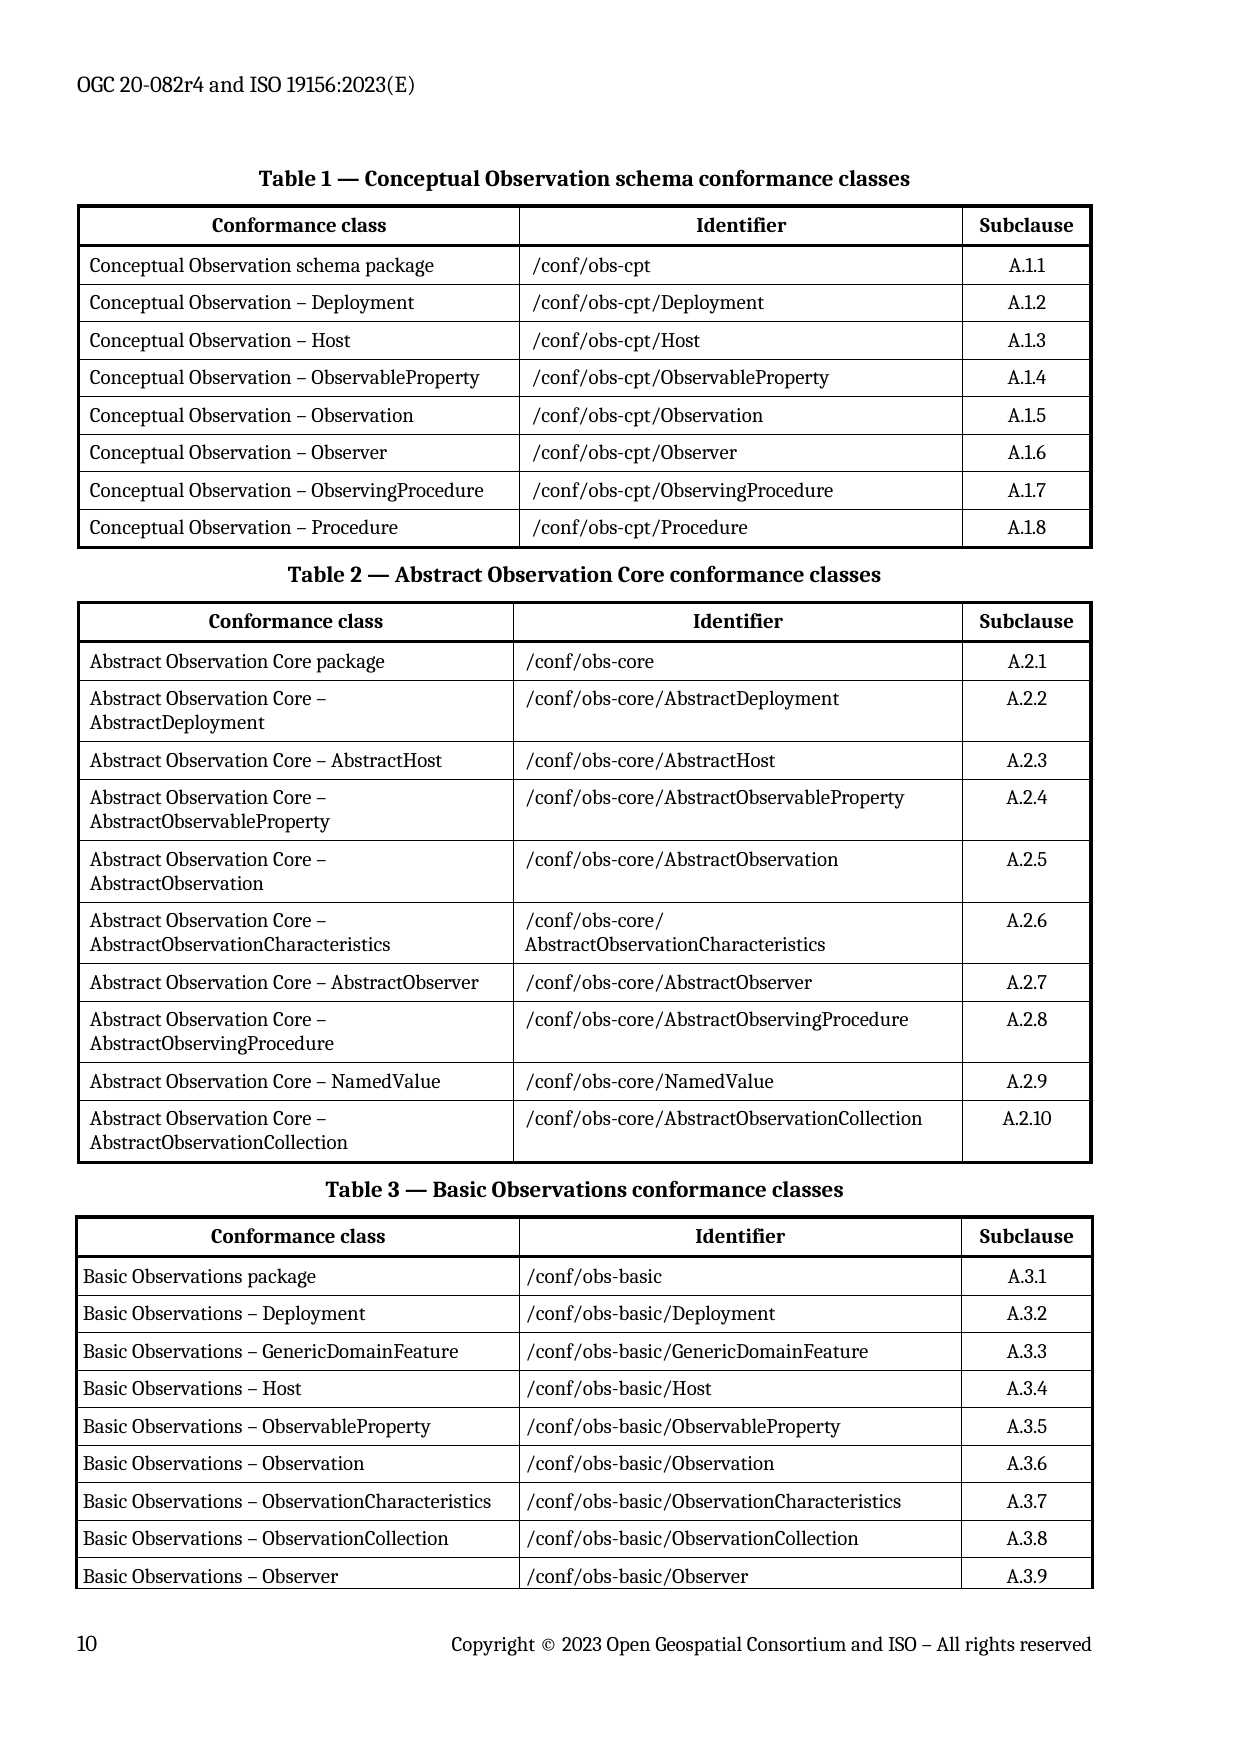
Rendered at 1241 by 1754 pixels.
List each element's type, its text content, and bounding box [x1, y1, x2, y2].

table_cell /conf/obs-basic [520, 1258, 961, 1294]
table_cell /conf/obs-basic/Host [520, 1371, 961, 1407]
title Table 1 — Conceptual Observation schema conformance classes [77, 166, 1092, 192]
table_cell Conceptual Observation schema package [80, 247, 519, 283]
table_cell A.3.8 [962, 1521, 1091, 1557]
table_cell Conceptual Observation – Deployment [80, 285, 519, 321]
title Table 2 — Abstract Observation Core conformance classes [77, 562, 1092, 588]
table_cell Basic Observations – Observation [78, 1446, 519, 1482]
table_cell Basic Observations – ObservableProperty [78, 1408, 519, 1444]
table_cell /conf/obs-basic/Observation [520, 1446, 961, 1482]
table_cell /conf/obs-core/AbstractObservationCharacteristics [514, 903, 962, 963]
table_cell /conf/obs-core/AbstractObservableProperty [514, 780, 962, 840]
table_cell Abstract Observation Core – AbstractObservation [80, 841, 513, 902]
table_cell A.1.5 [963, 397, 1089, 433]
table_cell Conceptual Observation – Observer [80, 435, 519, 471]
table_cell /conf/obs-core/AbstractObserver [514, 964, 962, 1001]
table_cell Basic Observations – ObservationCharacteristics [78, 1483, 519, 1519]
table_cell Abstract Observation Core – AbstractObserver [80, 964, 513, 1001]
table_cell Basic Observations – GenericDomainFeature [78, 1333, 519, 1369]
table_cell A.2.2 [963, 681, 1089, 741]
table_cell A.2.6 [963, 903, 1089, 963]
table_cell A.2.7 [963, 964, 1089, 1001]
table_cell /conf/obs-basic/Deployment [520, 1296, 961, 1332]
table_cell A.1.4 [963, 360, 1089, 396]
table_cell Basic Observations – Host [78, 1371, 519, 1407]
table_cell A.3.1 [962, 1258, 1091, 1294]
table_cell Abstract Observation Core – AbstractObservableProperty [80, 780, 513, 840]
table_cell /conf/obs-core/AbstractDeployment [514, 681, 962, 741]
table_cell A.3.6 [962, 1446, 1091, 1482]
table_cell A.1.1 [963, 247, 1089, 283]
table_cell Conceptual Observation – ObservableProperty [80, 360, 519, 396]
table_cell /conf/obs-basic/ObservableProperty [520, 1408, 961, 1444]
table_cell Abstract Observation Core – AbstractHost [80, 742, 513, 779]
table_cell A.1.3 [963, 322, 1089, 358]
table_header Subclause [963, 604, 1089, 640]
title Table 3 — Basic Observations conformance classes [77, 1177, 1092, 1203]
table_cell Basic Observations – ObservationCollection [78, 1521, 519, 1557]
table_header Conformance class [78, 1219, 519, 1255]
table_cell A.3.3 [962, 1333, 1091, 1369]
table_cell /conf/obs-core [514, 643, 962, 680]
table_cell A.2.3 [963, 742, 1089, 779]
table_cell Conceptual Observation – Procedure [80, 510, 519, 546]
table_cell Basic Observations – Deployment [78, 1296, 519, 1332]
table_cell /conf/obs-basic/Observer [520, 1558, 961, 1588]
table_cell A.3.7 [962, 1483, 1091, 1519]
table_cell /conf/obs-basic/GenericDomainFeature [520, 1333, 961, 1369]
table_cell A.3.9 [962, 1558, 1091, 1588]
table_cell Abstract Observation Core – NamedValue [80, 1063, 513, 1099]
table_header Conformance class [80, 208, 519, 244]
table_cell /conf/obs-cpt/Observer [520, 435, 962, 471]
table_cell A.2.9 [963, 1063, 1089, 1099]
table_cell A.1.7 [963, 472, 1089, 508]
table_cell Conceptual Observation – ObservingProcedure [80, 472, 519, 508]
table_cell /conf/obs-cpt/Host [520, 322, 962, 358]
table_header Identifier [520, 1219, 961, 1255]
table_cell /conf/obs-cpt/Deployment [520, 285, 962, 321]
table_cell /conf/obs-core/NamedValue [514, 1063, 962, 1099]
table_cell A.2.4 [963, 780, 1089, 840]
table_cell A.3.5 [962, 1408, 1091, 1444]
table_cell Basic Observations – Observer [78, 1558, 519, 1588]
table_cell /conf/obs-cpt/Observation [520, 397, 962, 433]
table_cell A.2.8 [963, 1002, 1089, 1062]
table_cell /conf/obs-cpt/ObservableProperty [520, 360, 962, 396]
table_cell A.3.4 [962, 1371, 1091, 1407]
table_header Subclause [963, 208, 1089, 244]
table_cell Basic Observations package [78, 1258, 519, 1294]
table_cell /conf/obs-basic/ObservationCharacteristics [520, 1483, 961, 1519]
table_header Identifier [520, 208, 962, 244]
table_cell A.2.1 [963, 643, 1089, 680]
table_cell /conf/obs-core/AbstractObservationCollection [514, 1101, 962, 1161]
table_cell /conf/obs-core/AbstractObservation [514, 841, 962, 902]
table_cell A.2.10 [963, 1101, 1089, 1161]
table_cell /conf/obs-core/AbstractHost [514, 742, 962, 779]
table_cell Abstract Observation Core – AbstractObservationCharacteristics [80, 903, 513, 963]
table_cell A.1.2 [963, 285, 1089, 321]
table_cell A.3.2 [962, 1296, 1091, 1332]
table_header Subclause [962, 1219, 1091, 1255]
table_header Conformance class [80, 604, 513, 640]
table_cell /conf/obs-cpt [520, 247, 962, 283]
table_cell A.2.5 [963, 841, 1089, 902]
table_cell /conf/obs-basic/ObservationCollection [520, 1521, 961, 1557]
table_cell /conf/obs-core/AbstractObservingProcedure [514, 1002, 962, 1062]
table_cell Conceptual Observation – Observation [80, 397, 519, 433]
table_cell Abstract Observation Core – AbstractObservingProcedure [80, 1002, 513, 1062]
table_header Identifier [514, 604, 962, 640]
table_cell Abstract Observation Core – AbstractObservationCollection [80, 1101, 513, 1161]
table_cell A.1.8 [963, 510, 1089, 546]
table_cell /conf/obs-cpt/ObservingProcedure [520, 472, 962, 508]
table_cell Conceptual Observation – Host [80, 322, 519, 358]
table_cell Abstract Observation Core package [80, 643, 513, 680]
table_cell /conf/obs-cpt/Procedure [520, 510, 962, 546]
table_cell Abstract Observation Core – AbstractDeployment [80, 681, 513, 741]
table_cell A.1.6 [963, 435, 1089, 471]
